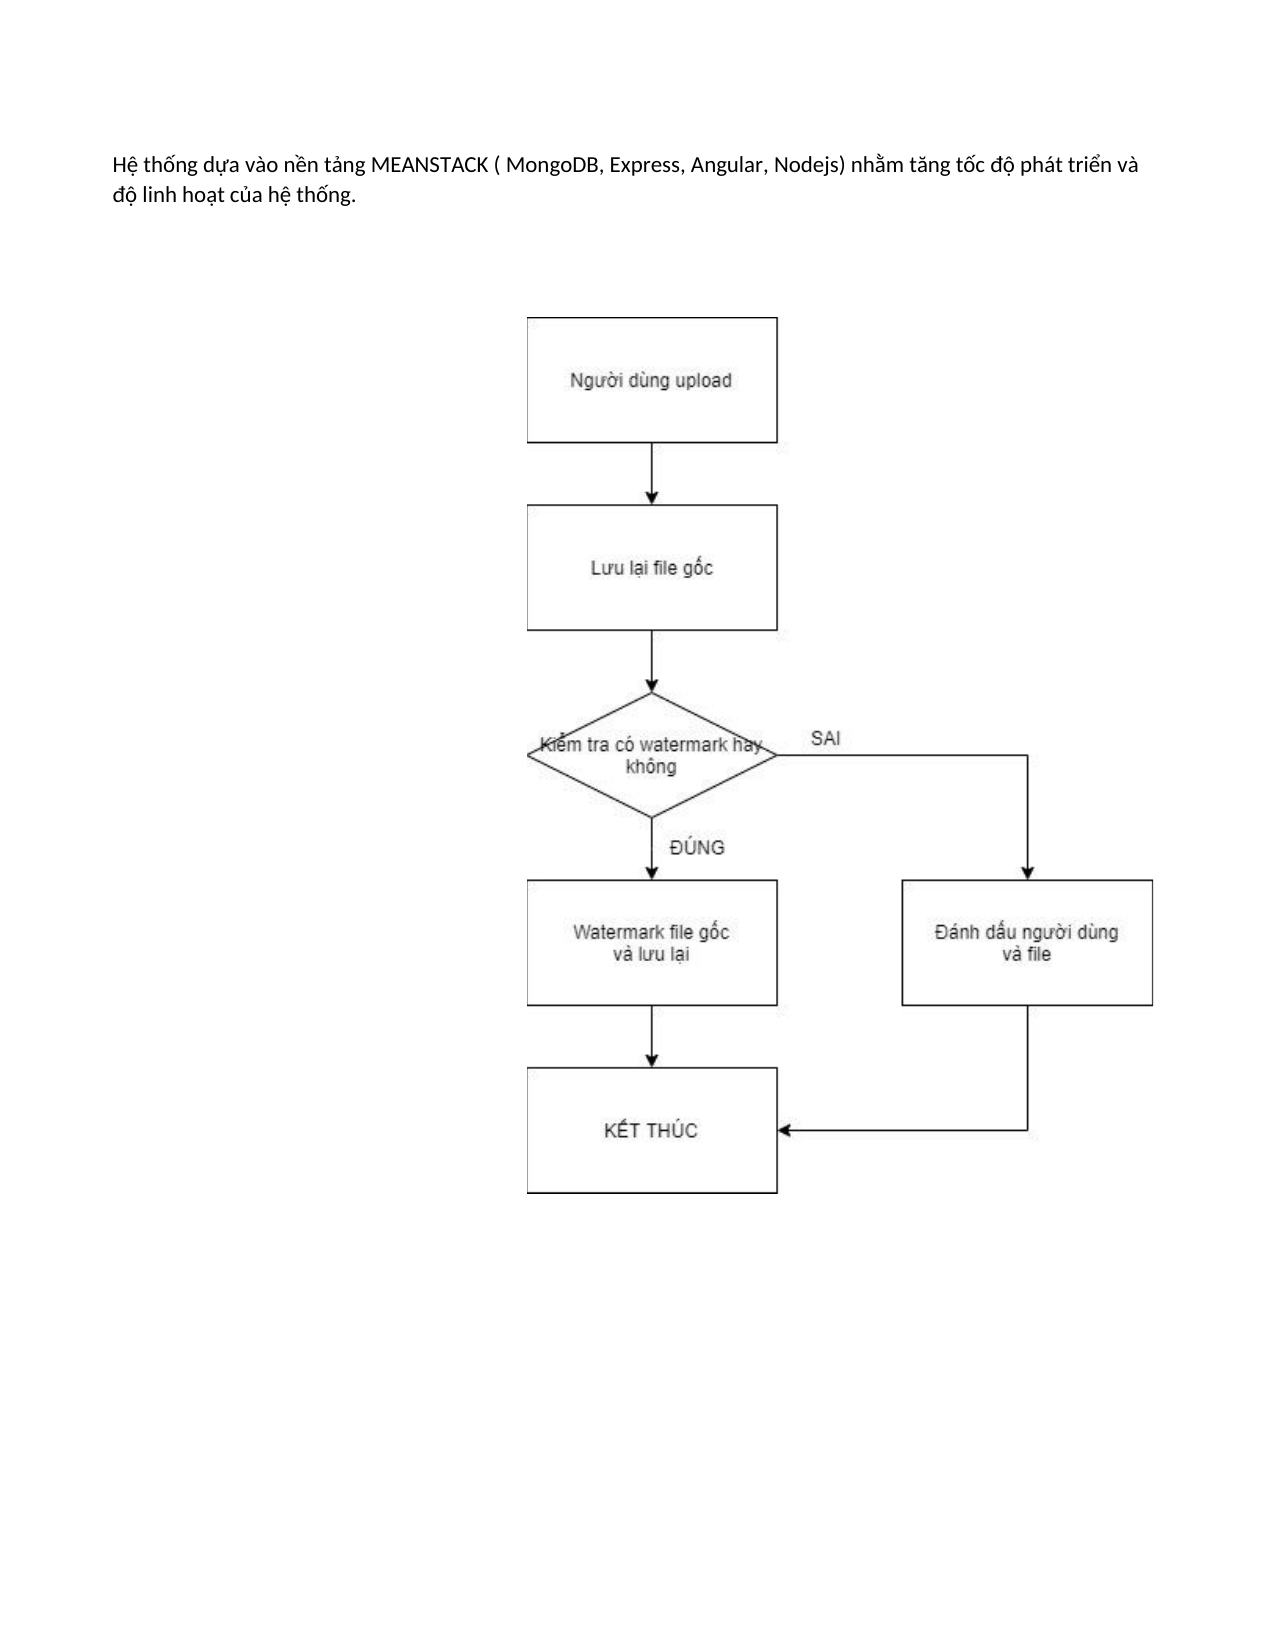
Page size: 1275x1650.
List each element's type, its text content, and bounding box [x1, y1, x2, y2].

picture [527, 317, 1154, 1194]
text Hệ thống dựa vào nền tảng MEANSTACK ( MongoDB, Express, Angular, Nodejs) nhằm tăng tốc độ phát triển và độ linh hoạt của hệ thống. [112, 150, 1153, 299]
